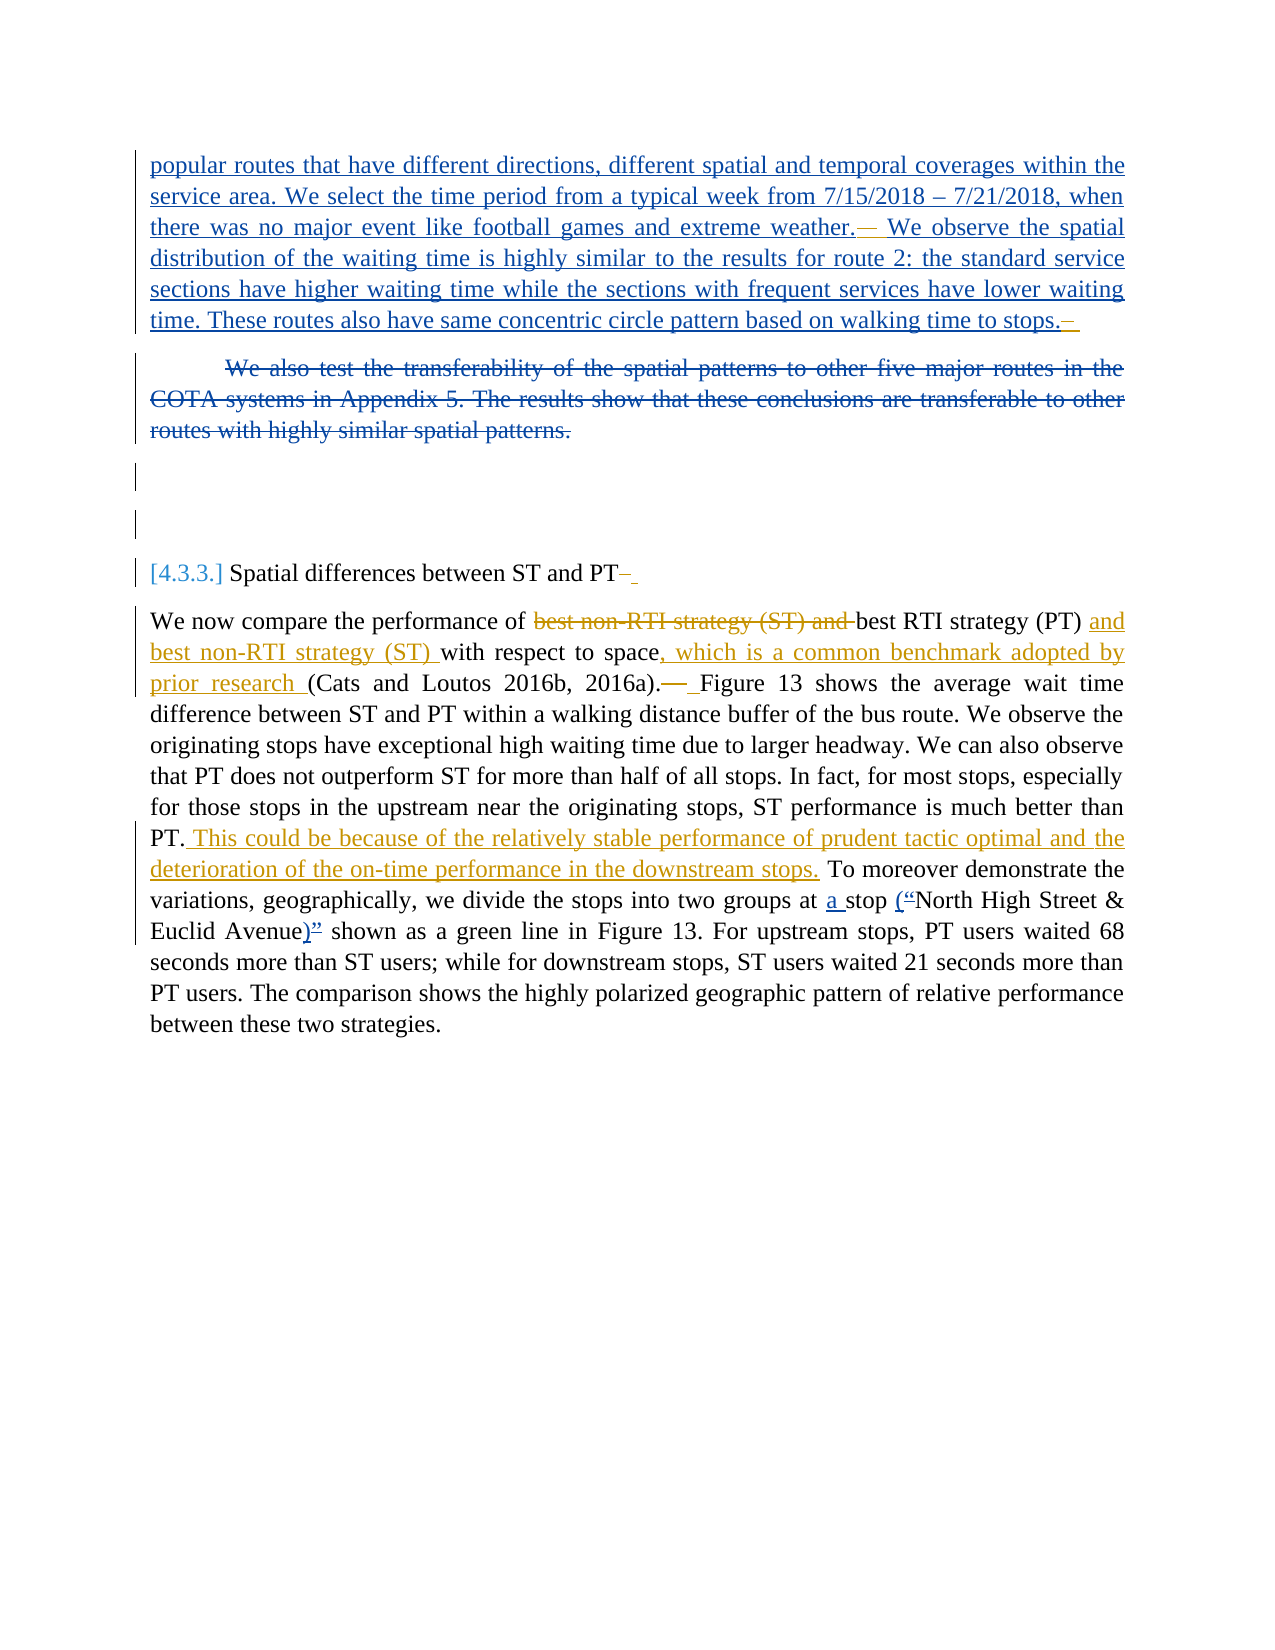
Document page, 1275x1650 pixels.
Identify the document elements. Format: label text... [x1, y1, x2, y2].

text We now compare the performance of best RTI strategy (PT) with respect to space(Cats and Loutos 2016b, 2016a). shows the average wait time difference between ST and PT within a walking distance buffer of the bus route. We observe the originating stops have exceptional high waiting time due to larger headway. We can also observe that PT does not outperform ST for more than half of all stops. In fact, for most stops, especially for those stops in the upstream near the originating stops, ST performance is much better than PT. To moreover demonstrate the variations, geographically, we divide the stops into two groups at stop North High Street & Euclid Avenue shown as a green line in . For upstream stops, PT users waited 68 seconds more than ST users; while for downstream stops, ST users waited 21 seconds more than PT users. The comparison shows the highly polarized geographic pattern of relative performance between these two strategies. [150, 606, 1125, 1038]
list Spatial differences between ST and PT [150, 558, 1125, 587]
